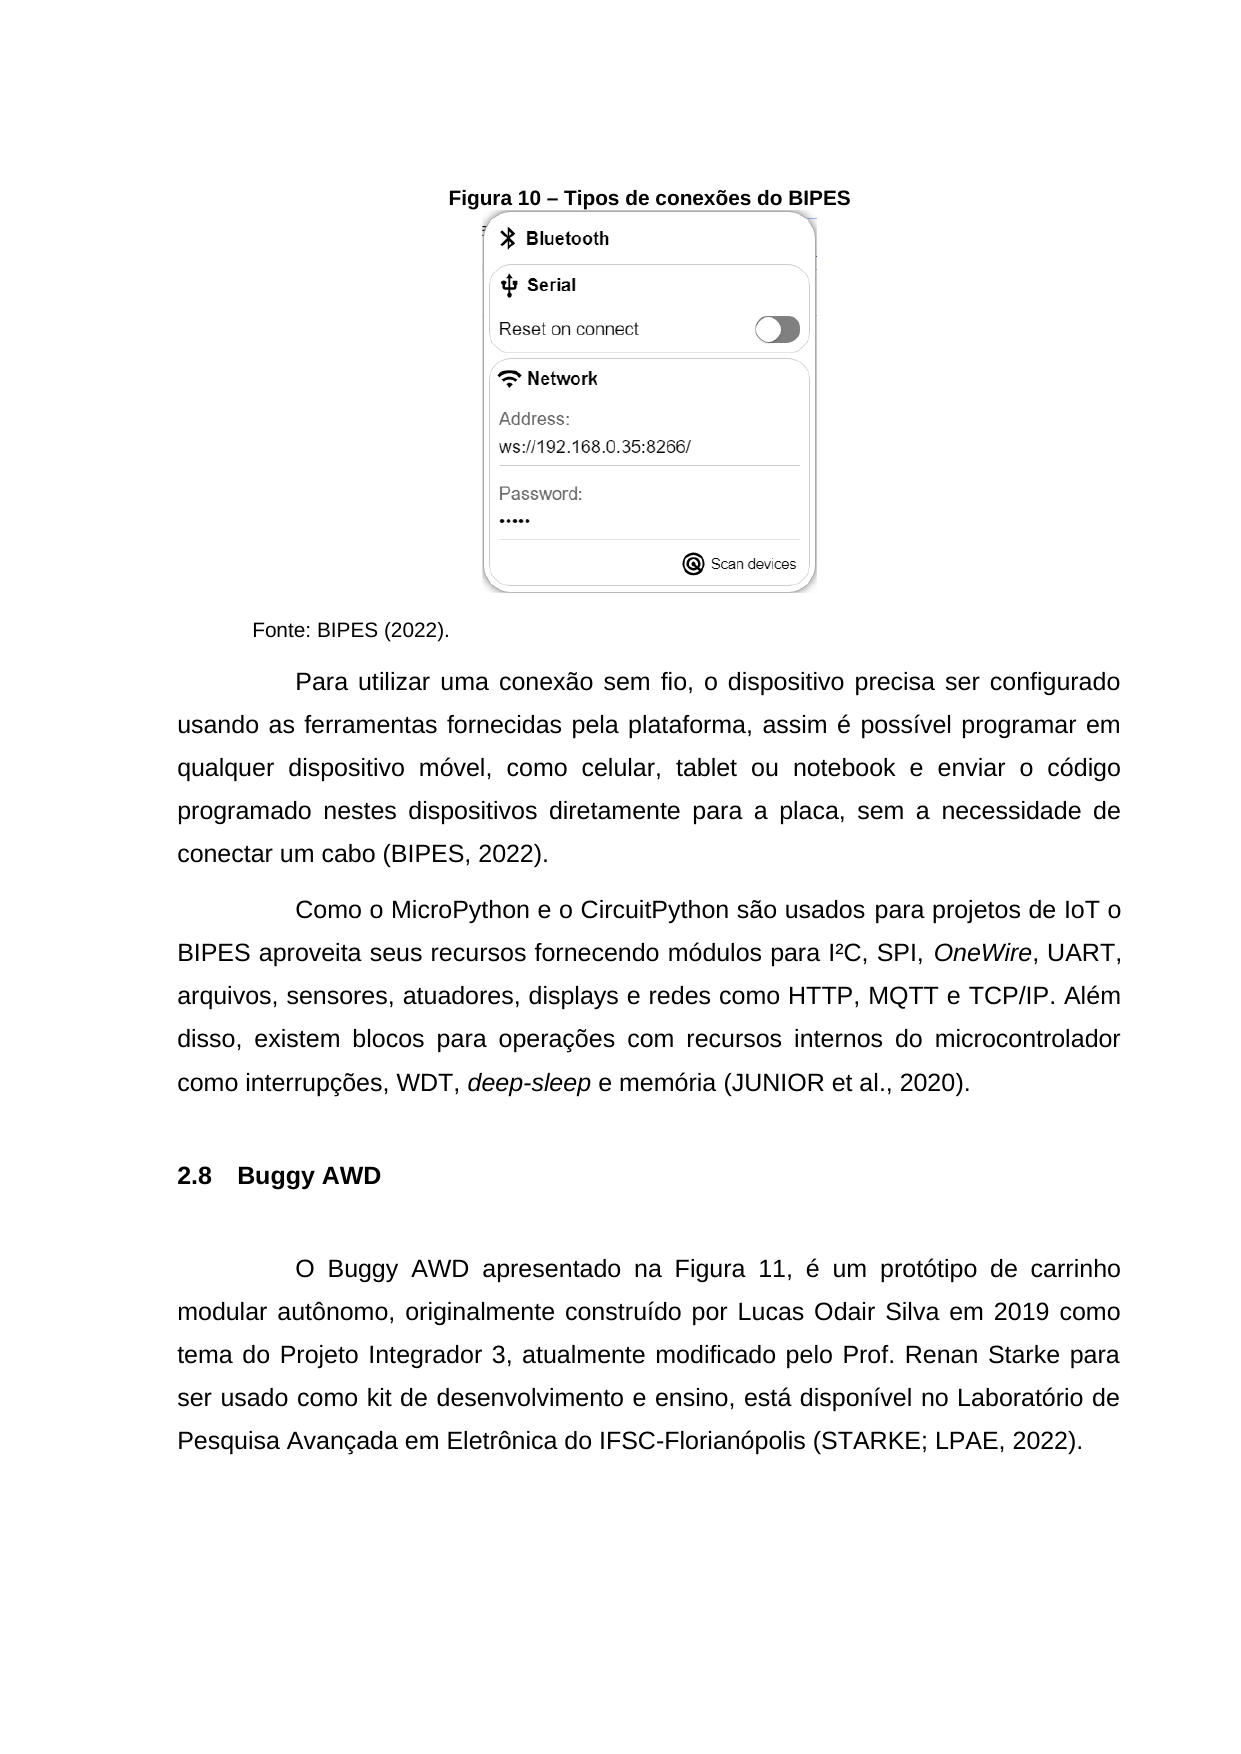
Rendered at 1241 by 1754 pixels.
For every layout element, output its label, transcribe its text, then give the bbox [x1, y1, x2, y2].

text Fonte: BIPES (2022). [177, 618, 1122, 642]
text O Buggy AWD apresentado na Figura 11, é um protótipo de carrinho modular autônomo, originalmente construído por Lucas Odair Silva em 2019 como tema do Projeto Integrador 3, atualmente modificado pelo Prof. Renan Starke para ser usado como kit de desenvolvimento e ensino, está disponível no Laboratório de Pesquisa Avançada em Eletrônica do IFSC-Florianópolis (STARKE; LPAE, 2022). [177, 1254, 1122, 1455]
text Para utilizar uma conexão sem fio, o dispositivo precisa ser configurado usando as ferramentas fornecidas pela plataforma, assim é possível programar em qualquer dispositivo móvel, como celular, tablet ou notebook e enviar o código programado nestes dispositivos diretamente para a placa, sem a necessidade de conectar um cabo (BIPES, 2022). [177, 667, 1122, 868]
subtitle Buggy AWD [177, 1161, 1122, 1189]
text Como o MicroPython e o CircuitPython são usados ​​para projetos de IoT o BIPES aproveita seus recursos fornecendo módulos para I²C, SPI, OneWire, UART, arquivos, sensores, atuadores, displays e redes como HTTP, MQTT e TCP/IP. Além disso, existem blocos para operações com recursos internos do microcontrolador como interrupções, WDT, deep-sleep e memória (JUNIOR et al., 2020). [177, 895, 1122, 1096]
picture [482, 210, 817, 593]
